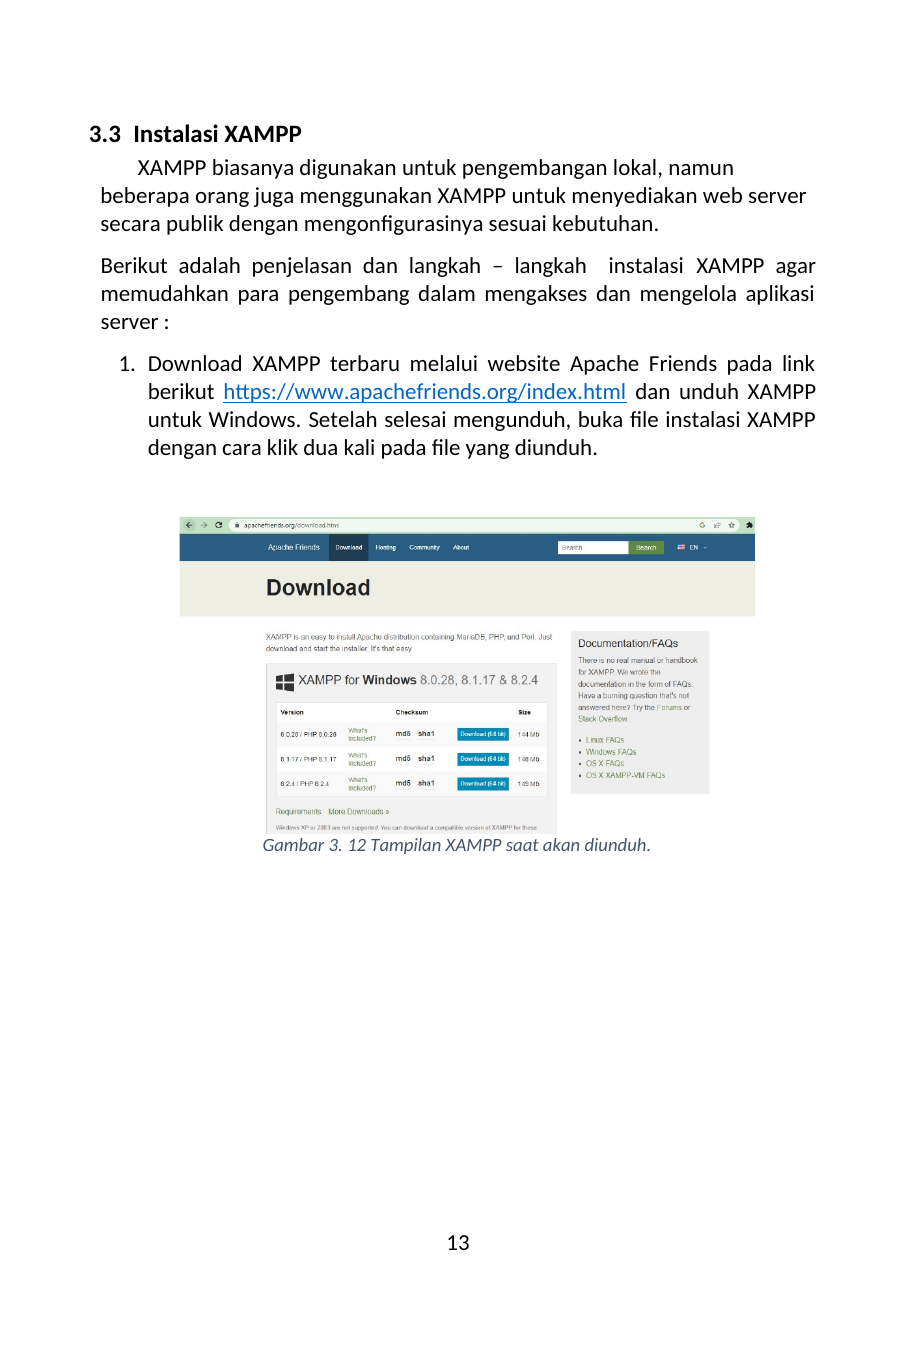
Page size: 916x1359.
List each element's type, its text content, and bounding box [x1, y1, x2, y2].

text XAMPP biasanya digunakan untuk pengembangan lokal, namun beberapa orang juga menggunakan XAMPP untuk menyediakan web server secara publik dengan mengonfigurasinya sesuai kebutuhan. [100, 153, 827, 237]
picture [179, 517, 755, 834]
text Gambar 3. 12 Tampilan XAMPP saat akan diunduh. [89, 833, 827, 856]
list Download XAMPP terbaru melalui website Apache Friends pada link berikut https://www.apachefriends.org/index.html dan unduh XAMPP untuk Windows. Setelah selesai mengunduh, buka file instalasi XAMPP dengan cara klik dua kali pada file yang diunduh. [118, 349, 816, 461]
text Berikut adalah penjelasan dan langkah – langkah instalasi XAMPP agar memudahkan para pengembang dalam mengakses dan mengelola aplikasi server : [100, 251, 816, 335]
subtitle Instalasi XAMPP [89, 118, 827, 149]
